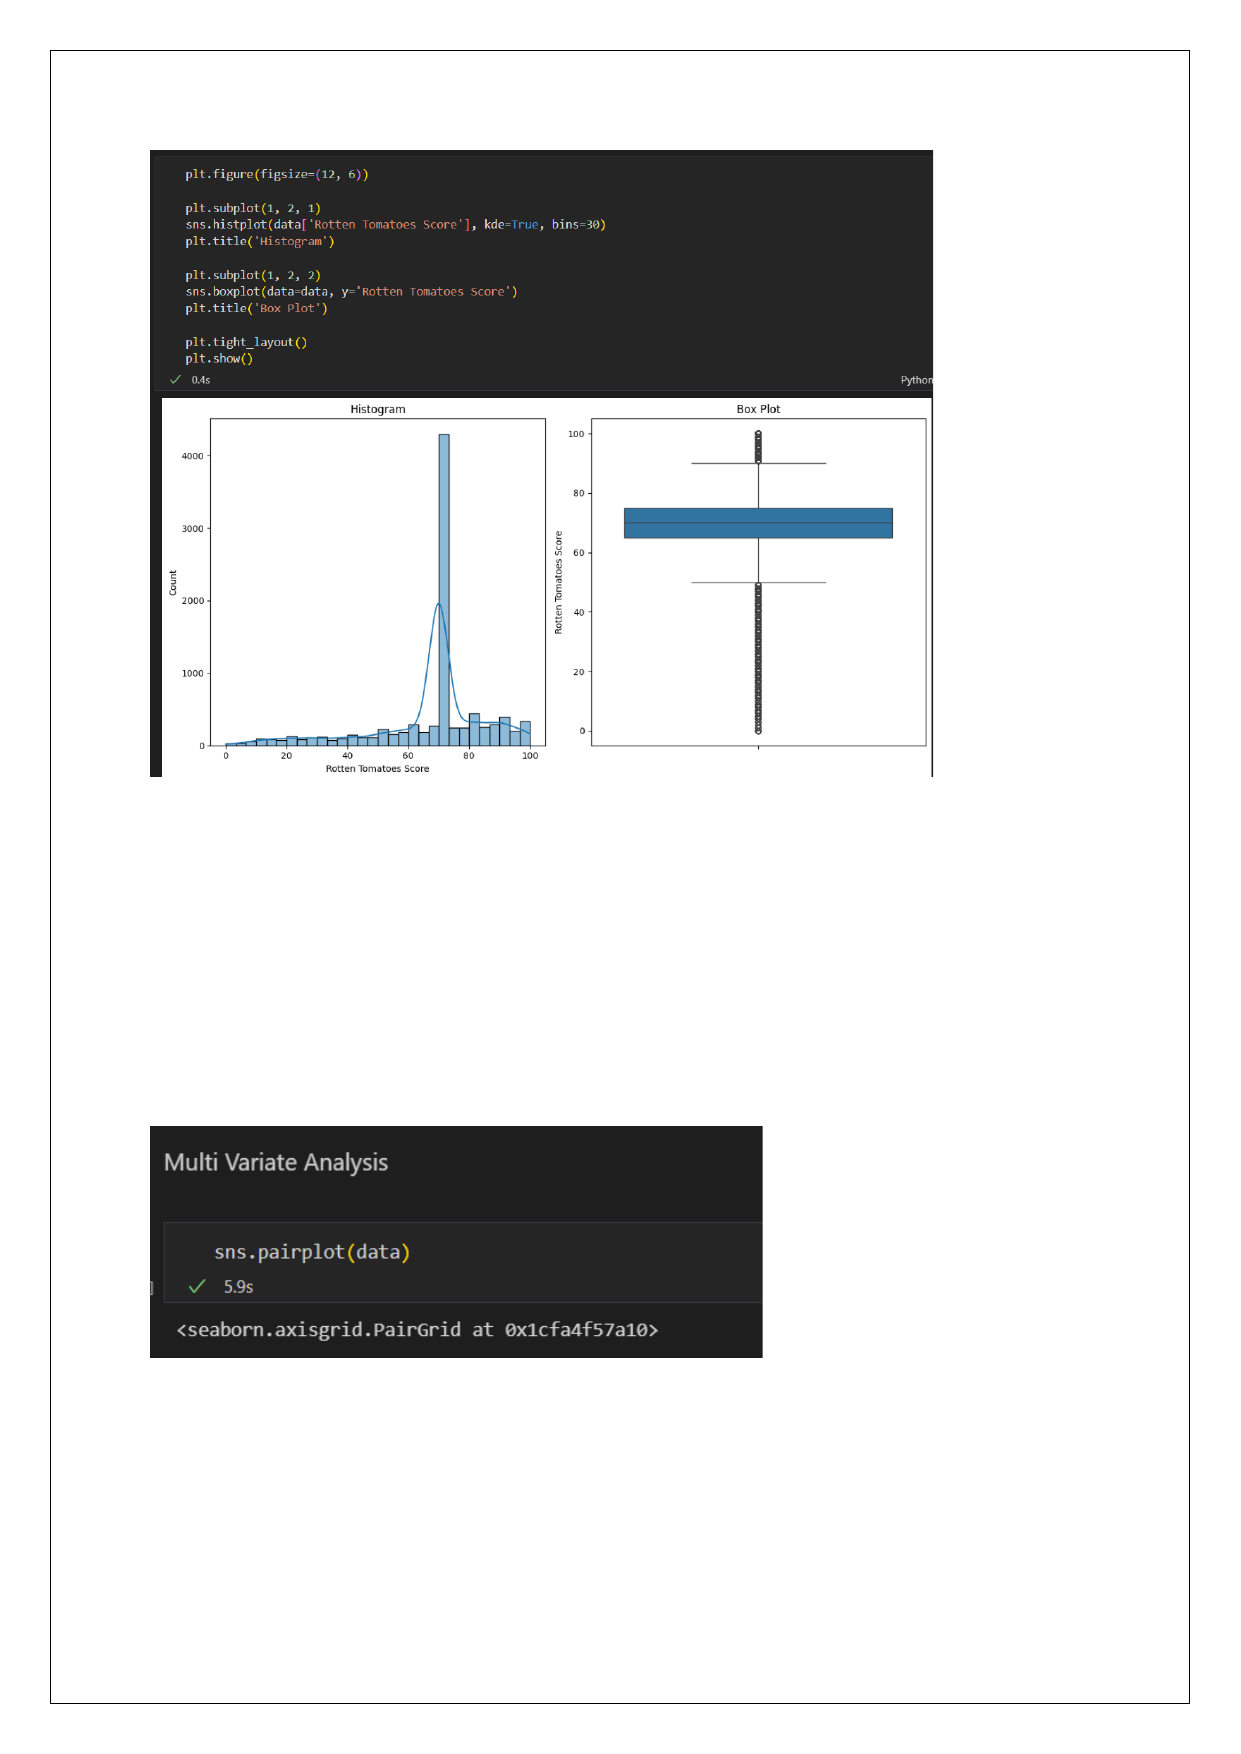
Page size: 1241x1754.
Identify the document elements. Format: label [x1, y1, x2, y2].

picture [150, 150, 934, 777]
picture [150, 1126, 763, 1358]
